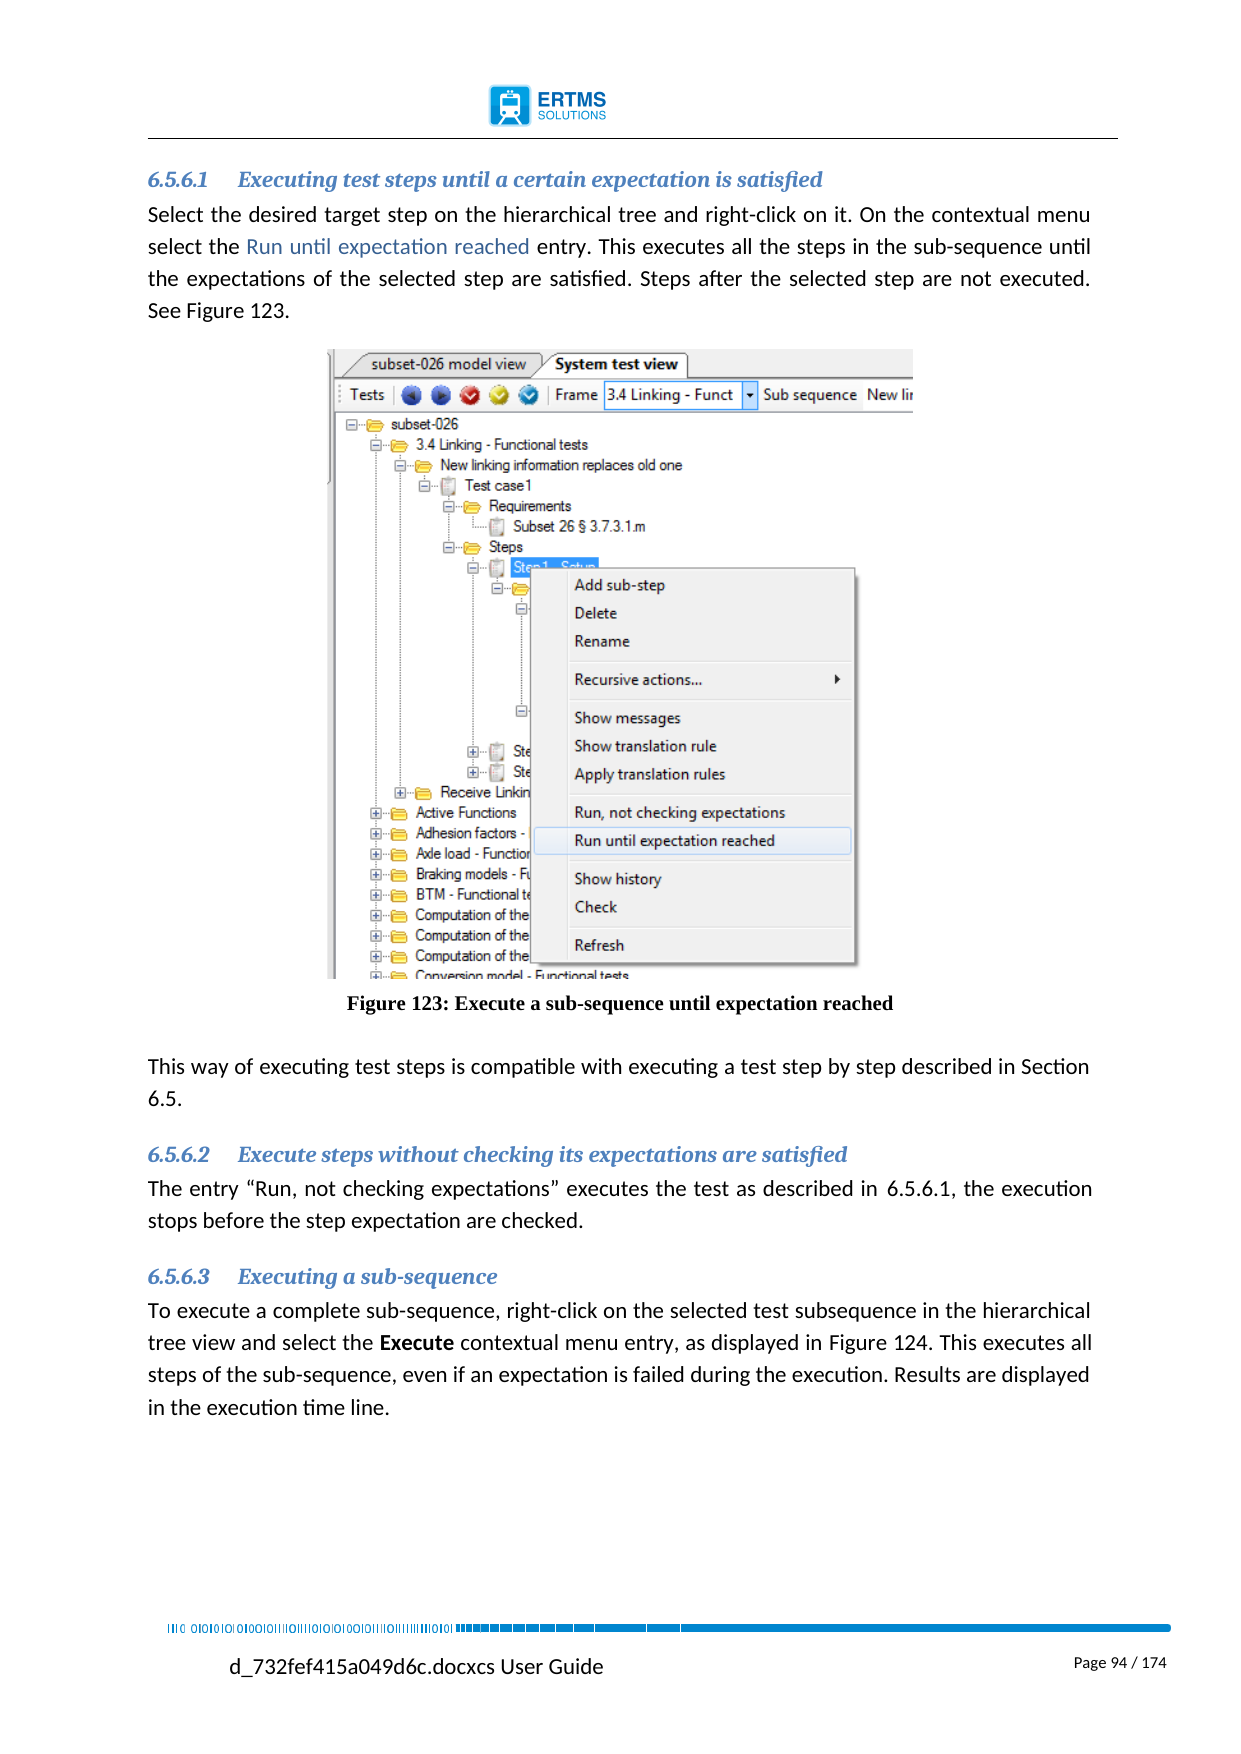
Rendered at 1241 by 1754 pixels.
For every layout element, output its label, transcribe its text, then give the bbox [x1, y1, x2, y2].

subtitle Execute steps without checking its expectations are satisfied [148, 1142, 1093, 1168]
text This way of executing test steps is compatible with executing a test step by step described in Section 6.5. [148, 1052, 1093, 1112]
picture [477, 73, 617, 138]
picture [167, 1624, 1171, 1633]
subtitle Executing test steps until a certain expectation is satisfied [148, 167, 1093, 193]
subtitle Executing a sub-sequence [148, 1264, 1093, 1290]
picture [327, 349, 913, 979]
text Figure 123: Execute a sub-sequence until expectation reached [148, 991, 1093, 1015]
text The entry “Run, not checking expectations” executes the test as described in 6.5.6.1, the execution stops before the step expectation are checked. [148, 1174, 1093, 1234]
text To execute a complete sub-sequence, right-click on the selected test subsequence in the hierarchical tree view and select the Execute contextual menu entry, as displayed in Figure 124. This executes all steps of the sub-sequence, even if an expectation is failed during the execution. Results are displayed in the execution time line. [148, 1296, 1093, 1421]
text Select the desired target step on the hierarchical tree and right-click on it. On the contextual menu select the Run until expectation reached entry. This executes all the steps in the sub-sequence until the expectations of the selected step are satisfied. Steps after the selected step are not executed. See Figure 123. [148, 200, 1093, 324]
